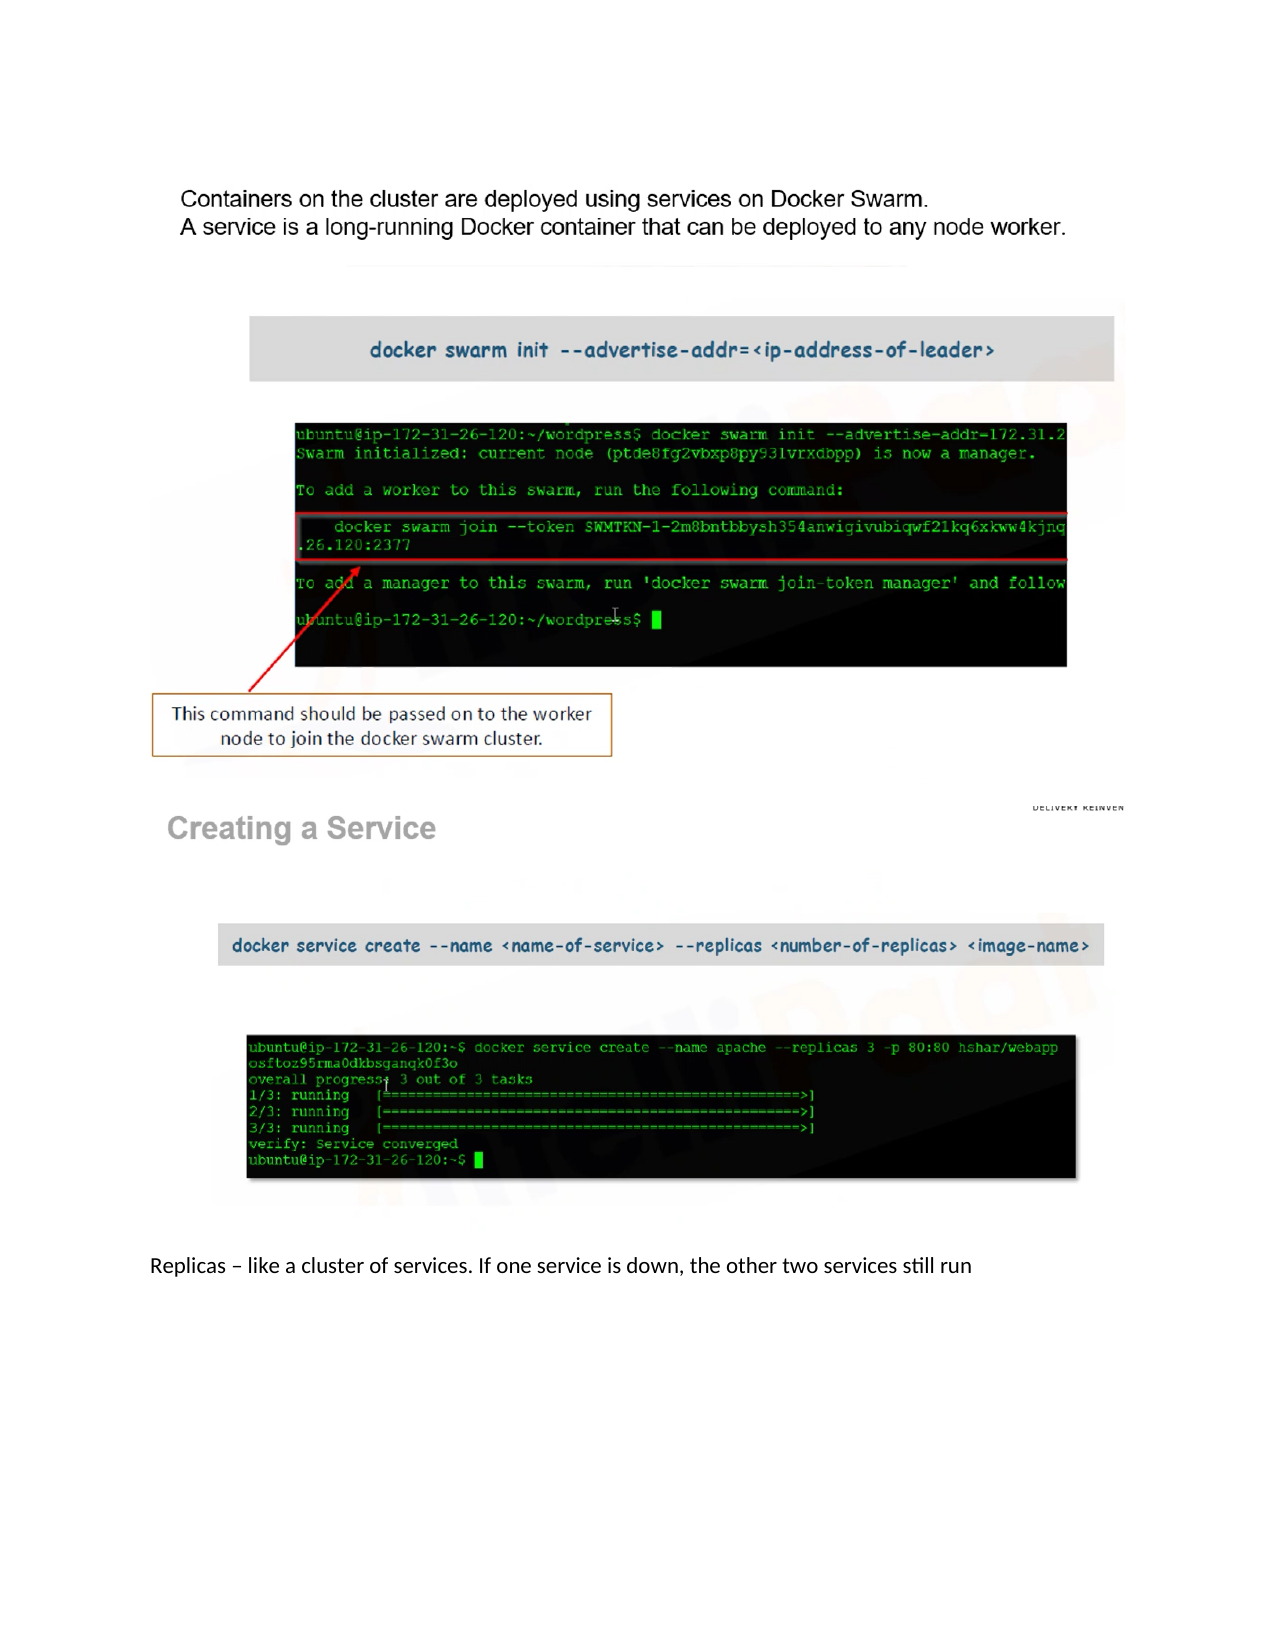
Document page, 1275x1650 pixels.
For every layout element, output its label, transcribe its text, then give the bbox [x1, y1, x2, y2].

picture [150, 150, 1125, 267]
text Replicas – like a cluster of services. If one service is down, the other two services still run [150, 1251, 1125, 1279]
picture [150, 806, 1125, 1233]
picture [150, 269, 1125, 788]
